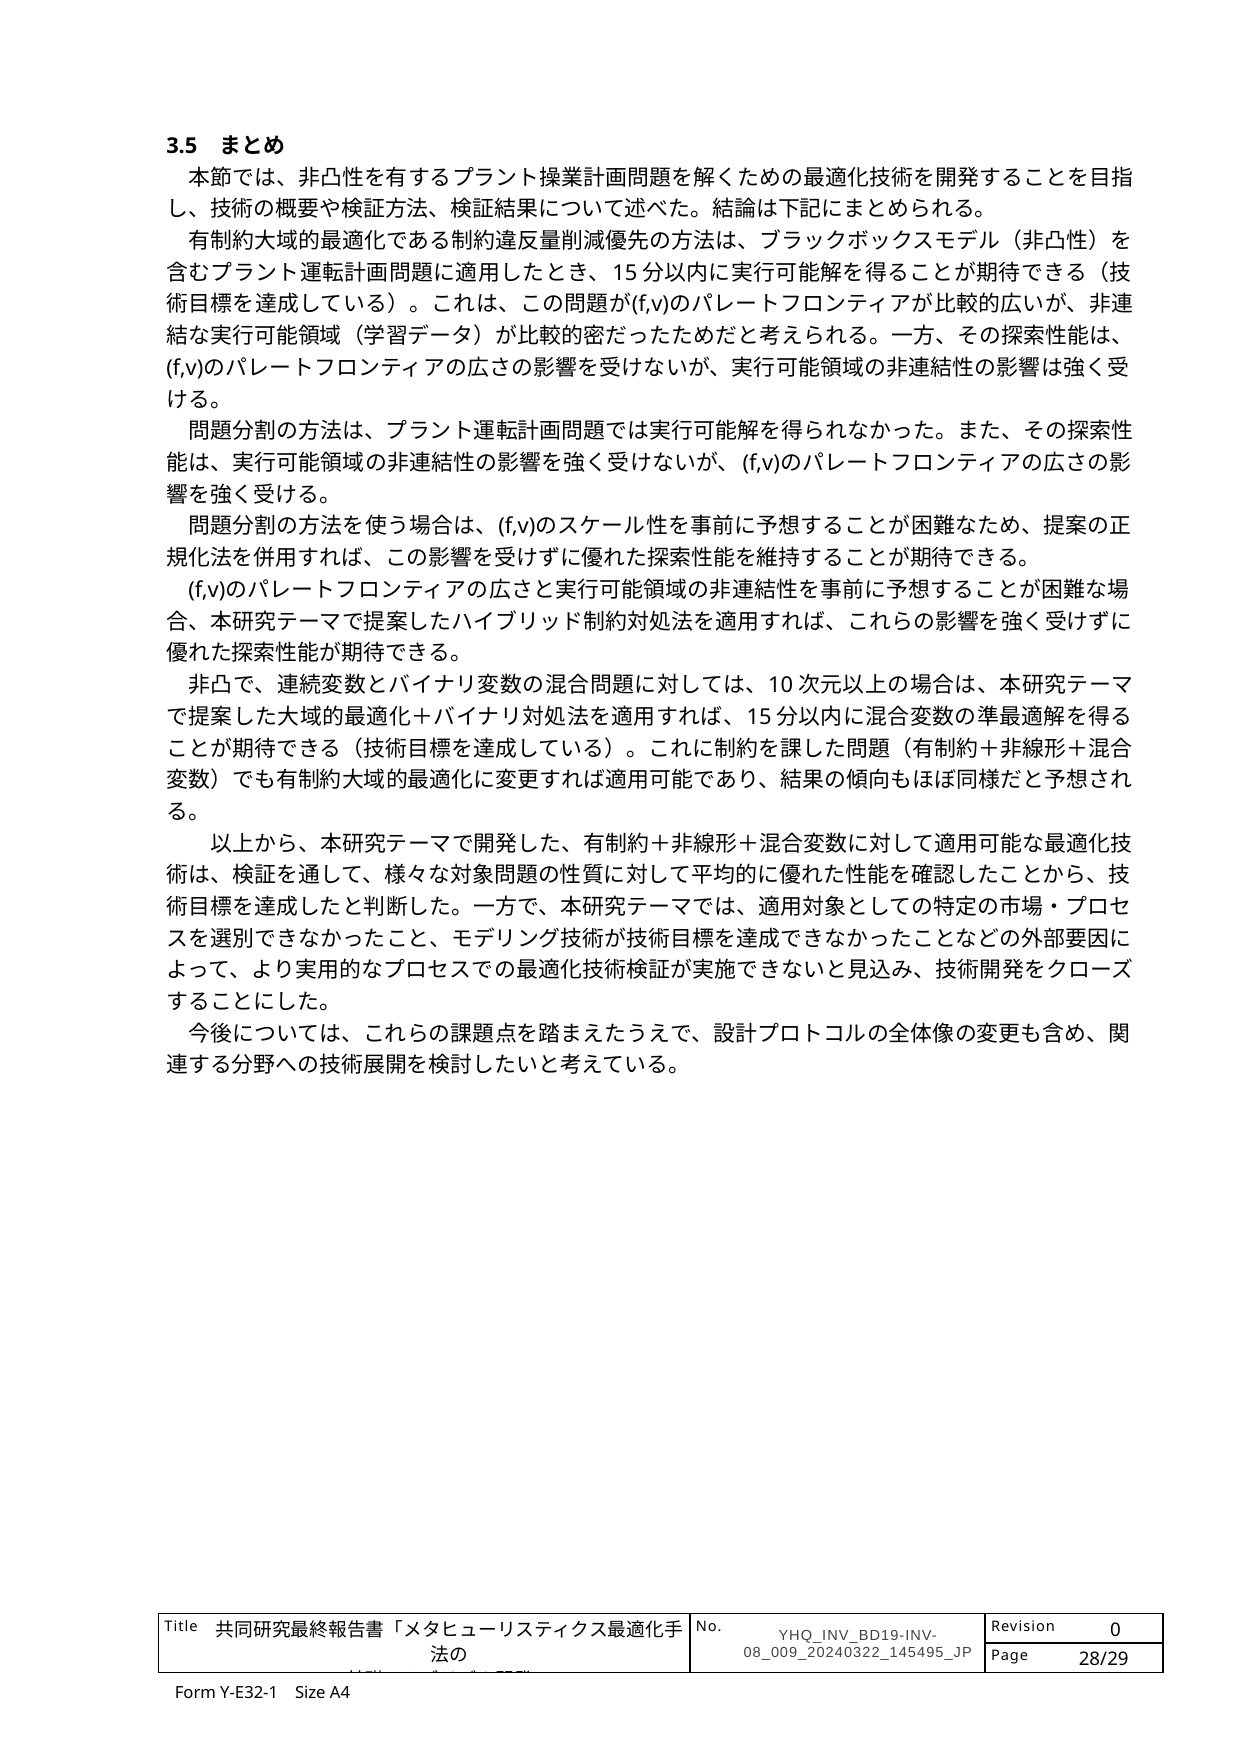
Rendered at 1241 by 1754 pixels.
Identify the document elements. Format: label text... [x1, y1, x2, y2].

text 問題分割の方法は、プラント運転計画問題では実行可能解を得られなかった。また、その探索性能は、実行可能領域の非連結性の影響を強く受けないが、(f,v)のパレートフロンティアの広さの影響を強く受ける。 [166, 413, 1133, 508]
text 非凸で、連続変数とバイナリ変数の混合問題に対しては、10次元以上の場合は、本研究テーマで提案した大域的最適化＋バイナリ対処法を適用すれば、15分以内に混合変数の準最適解を得ることが期待できる（技術目標を達成している）。これに制約を課した問題（有制約＋非線形＋混合変数）でも有制約大域的最適化に変更すれば適用可能であり、結果の傾向もほぼ同様だと予想される。 [166, 667, 1133, 826]
text (f,v)のパレートフロンティアの広さと実行可能領域の非連結性を事前に予想することが困難な場合、本研究テーマで提案したハイブリッド制約対処法を適用すれば、これらの影響を強く受けずに優れた探索性能が期待できる。 [166, 572, 1133, 667]
text 今後については、これらの課題点を踏まえたうえで、設計プロトコルの全体像の変更も含め、関連する分野への技術展開を検討したいと考えている。 [166, 1016, 1133, 1079]
text 以上から、本研究テーマで開発した、有制約＋非線形＋混合変数に対して適用可能な最適化技術は、検証を通して、様々な対象問題の性質に対して平均的に優れた性能を確認したことから、技術目標を達成したと判断した。一方で、本研究テーマでは、適用対象としての特定の市場・プロセスを選別できなかったこと、モデリング技術が技術目標を達成できなかったことなどの外部要因によって、より実用的なプロセスでの最適化技術検証が実施できないと見込み、技術開発をクローズすることにした。 [166, 826, 1133, 1016]
text 有制約大域的最適化である制約違反量削減優先の方法は、ブラックボックスモデル（非凸性）を含むプラント運転計画問題に適用したとき、15分以内に実行可能解を得ることが期待できる（技術目標を達成している）。これは、この問題が(f,v)のパレートフロンティアが比較的広いが、非連結な実行可能領域（学習データ）が比較的密だったためだと考えられる。一方、その探索性能は、(f,v)のパレートフロンティアの広さの影響を受けないが、実行可能領域の非連結性の影響は強く受ける。 [166, 223, 1133, 413]
text 本節では、非凸性を有するプラント操業計画問題を解くための最適化技術を開発することを目指し、技術の概要や検証方法、検証結果について述べた。結論は下記にまとめられる。 [166, 160, 1133, 223]
subtitle 3.5 まとめ [166, 128, 1133, 160]
text 問題分割の方法を使う場合は、(f,v)のスケール性を事前に予想することが困難なため、提案の正規化法を併用すれば、この影響を受けずに優れた探索性能を維持することが期待できる。 [166, 508, 1133, 572]
